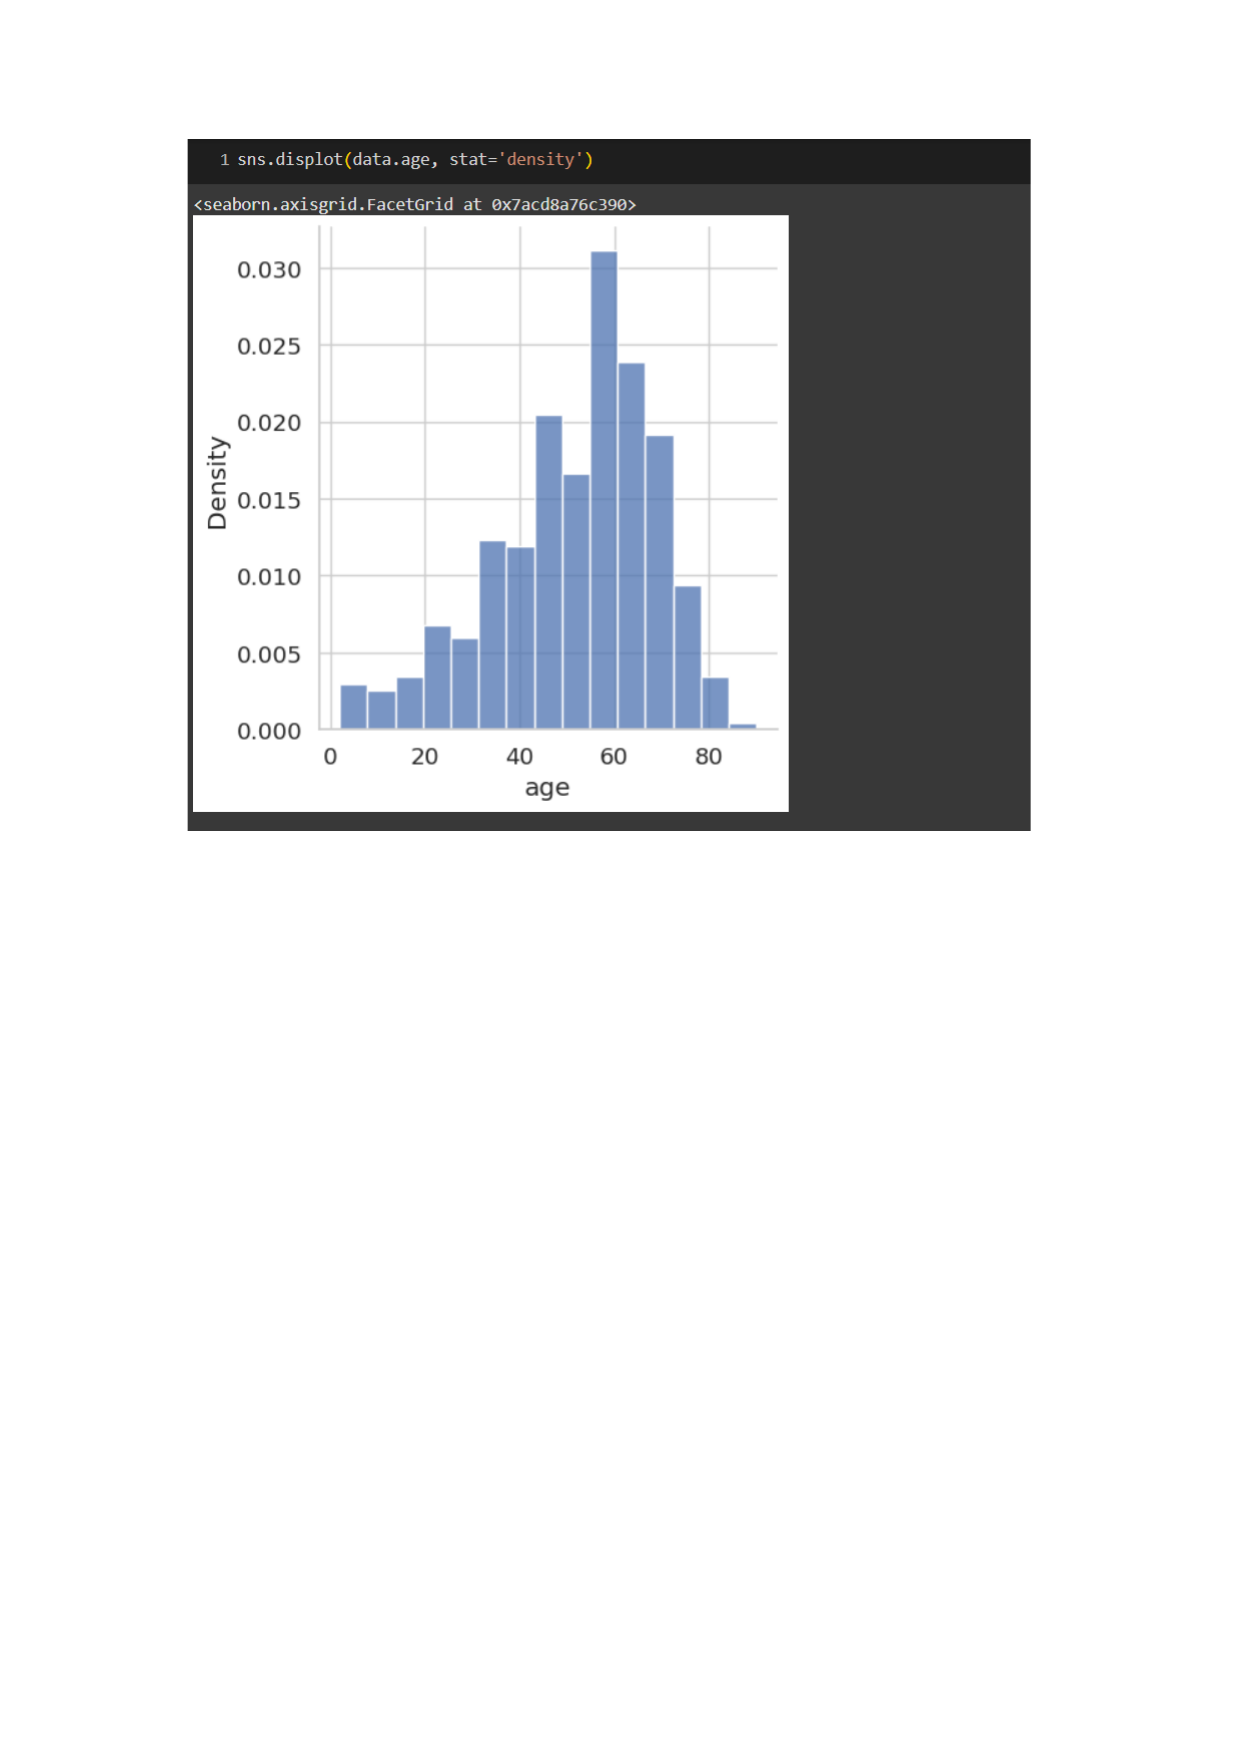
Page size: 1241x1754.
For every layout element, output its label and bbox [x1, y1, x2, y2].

picture [187, 139, 1031, 831]
